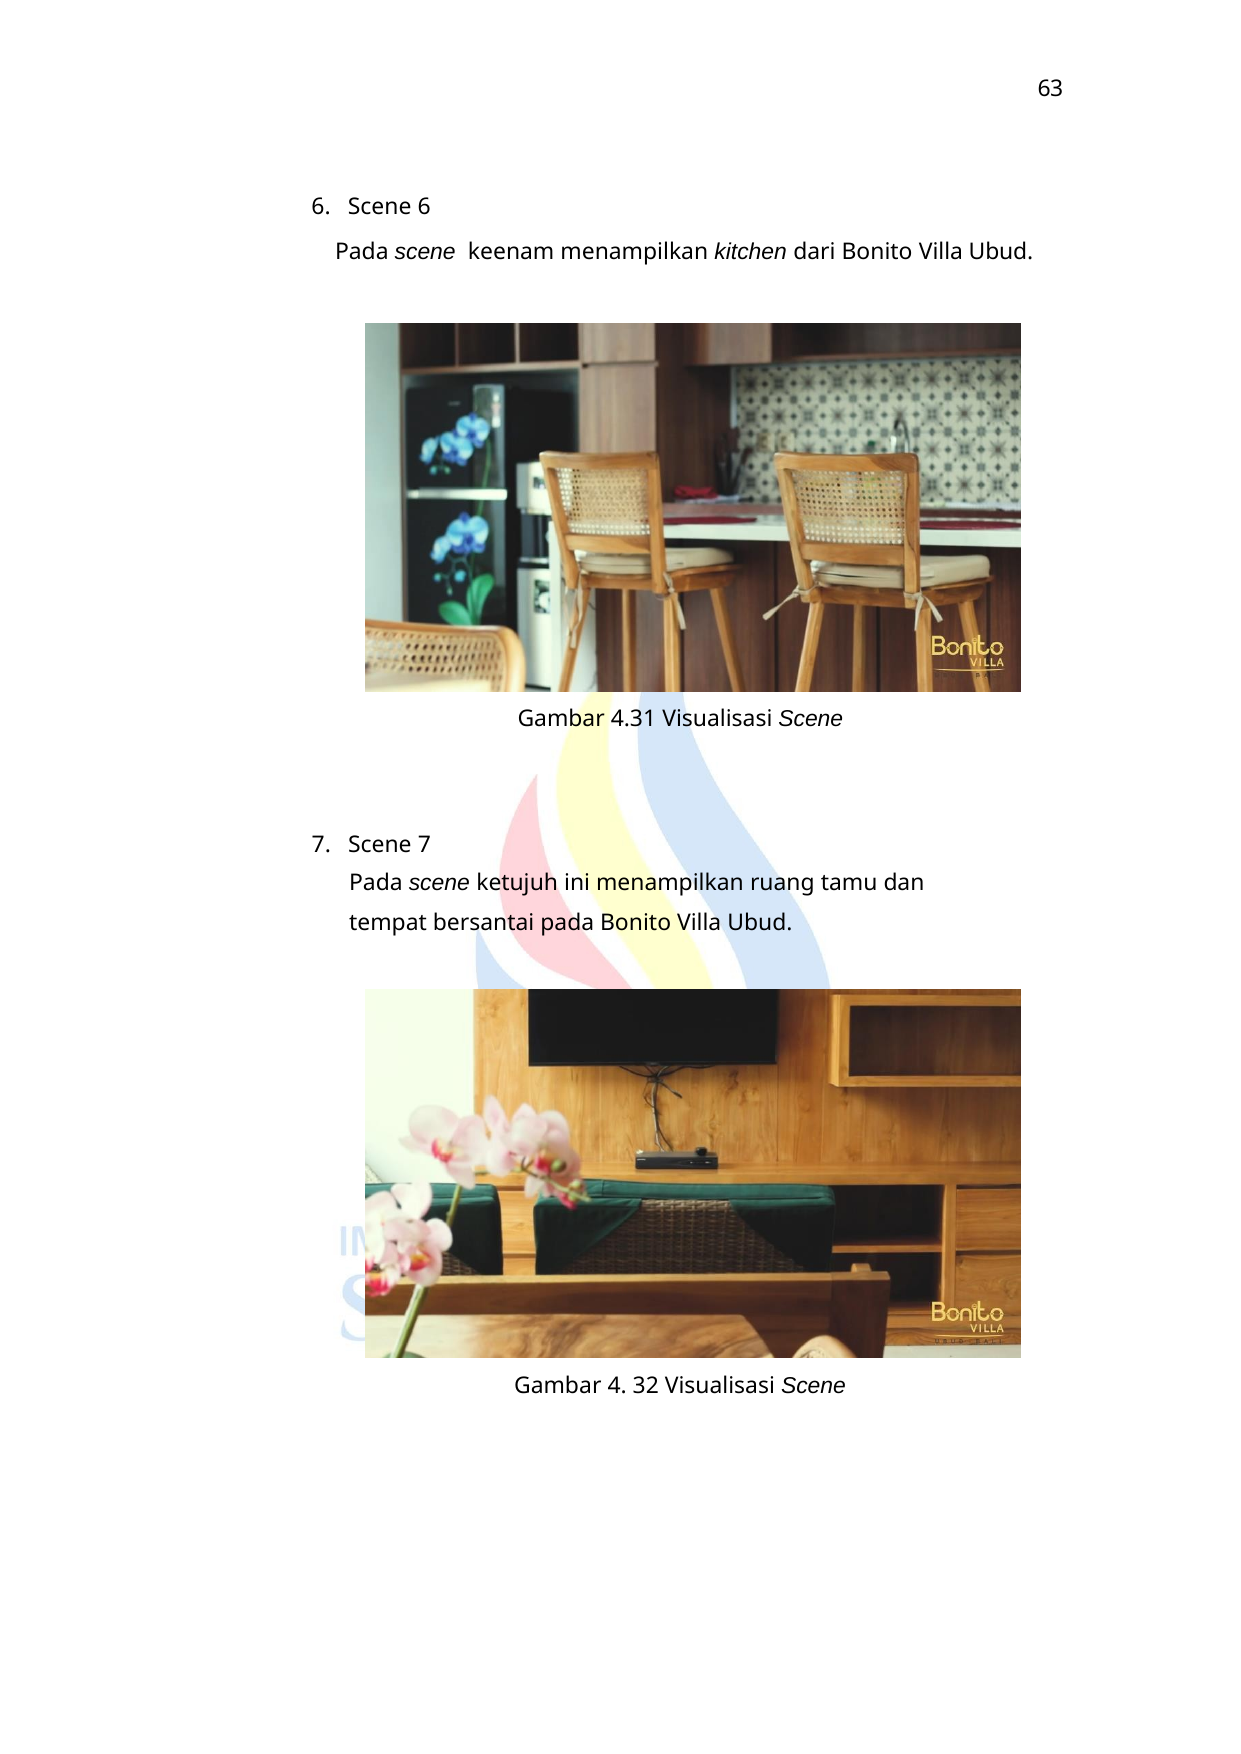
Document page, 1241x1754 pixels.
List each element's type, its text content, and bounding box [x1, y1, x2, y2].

text 63 [164, 72, 1064, 103]
text 6. Scene 6 [311, 190, 1178, 222]
picture [237, 323, 1064, 1471]
text Pada scene keenam menampilkan kitchen dari Bonito Villa Ubud. [190, 235, 1178, 266]
